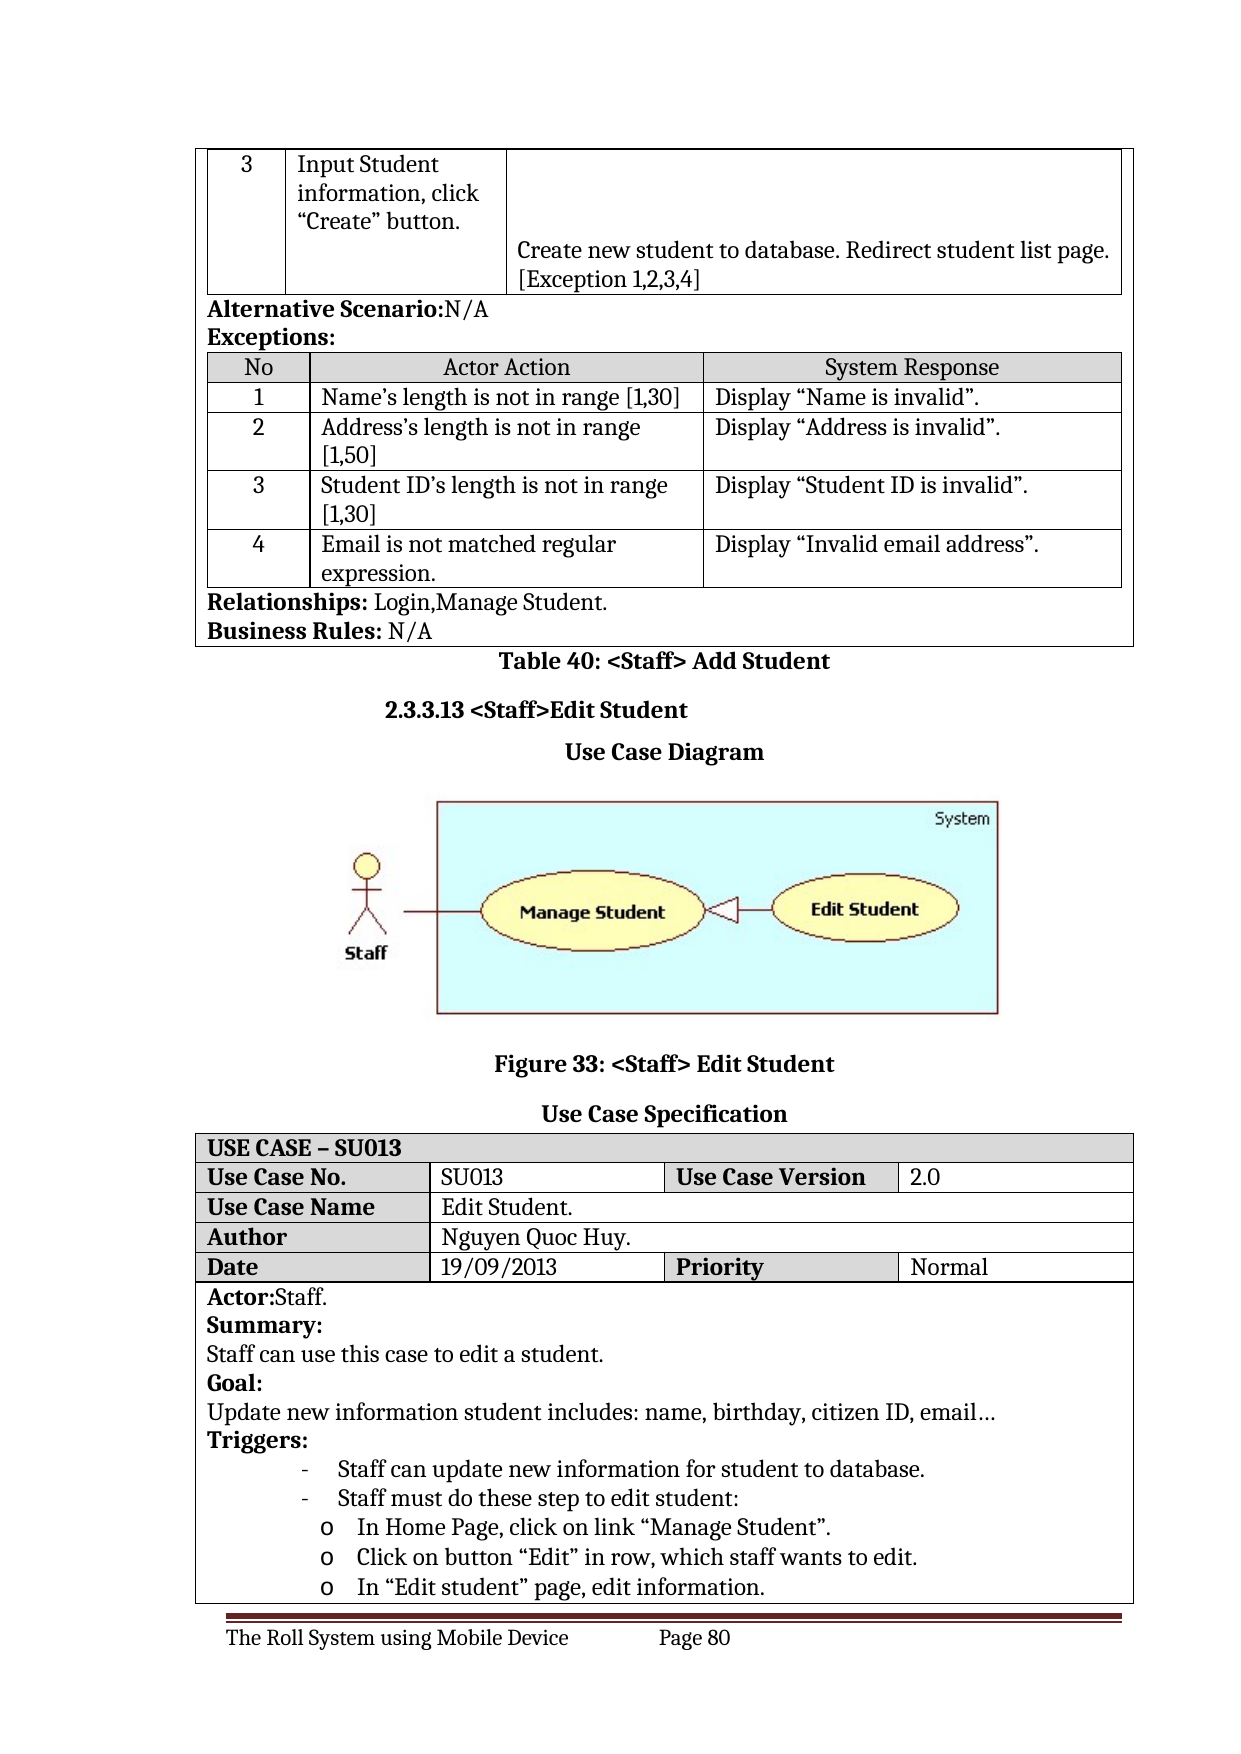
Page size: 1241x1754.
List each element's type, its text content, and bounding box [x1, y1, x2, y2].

subtitle Use Case Diagram [207, 738, 1122, 766]
table_cell Nguyen Quoc Huy. [431, 1223, 1133, 1252]
table_cell 2.0 [899, 1163, 1133, 1192]
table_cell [196, 149, 1133, 646]
table_cell Use Case Name [196, 1193, 429, 1222]
table_cell Normal [899, 1253, 1133, 1281]
subtitle <Staff>Edit Student [385, 696, 1122, 725]
table_cell Date [196, 1253, 429, 1281]
table_cell Use Case No. [196, 1163, 429, 1192]
table_cell Priority [665, 1253, 898, 1281]
table_cell Edit Student. [431, 1193, 1133, 1222]
table_cell Author [196, 1223, 429, 1252]
table_cell SU013 [431, 1163, 664, 1192]
picture [299, 770, 1030, 1046]
table_cell 19/09/2013 [431, 1253, 664, 1281]
text Figure 33: <Staff> Edit Student [207, 1050, 1122, 1079]
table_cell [196, 1283, 1133, 1602]
table_header USE CASE – SU013 [196, 1134, 1133, 1162]
subtitle Use Case Specification [207, 1099, 1122, 1128]
table_cell Use Case Version [665, 1163, 898, 1192]
text Table 40: <Staff> Add Student [207, 647, 1122, 676]
